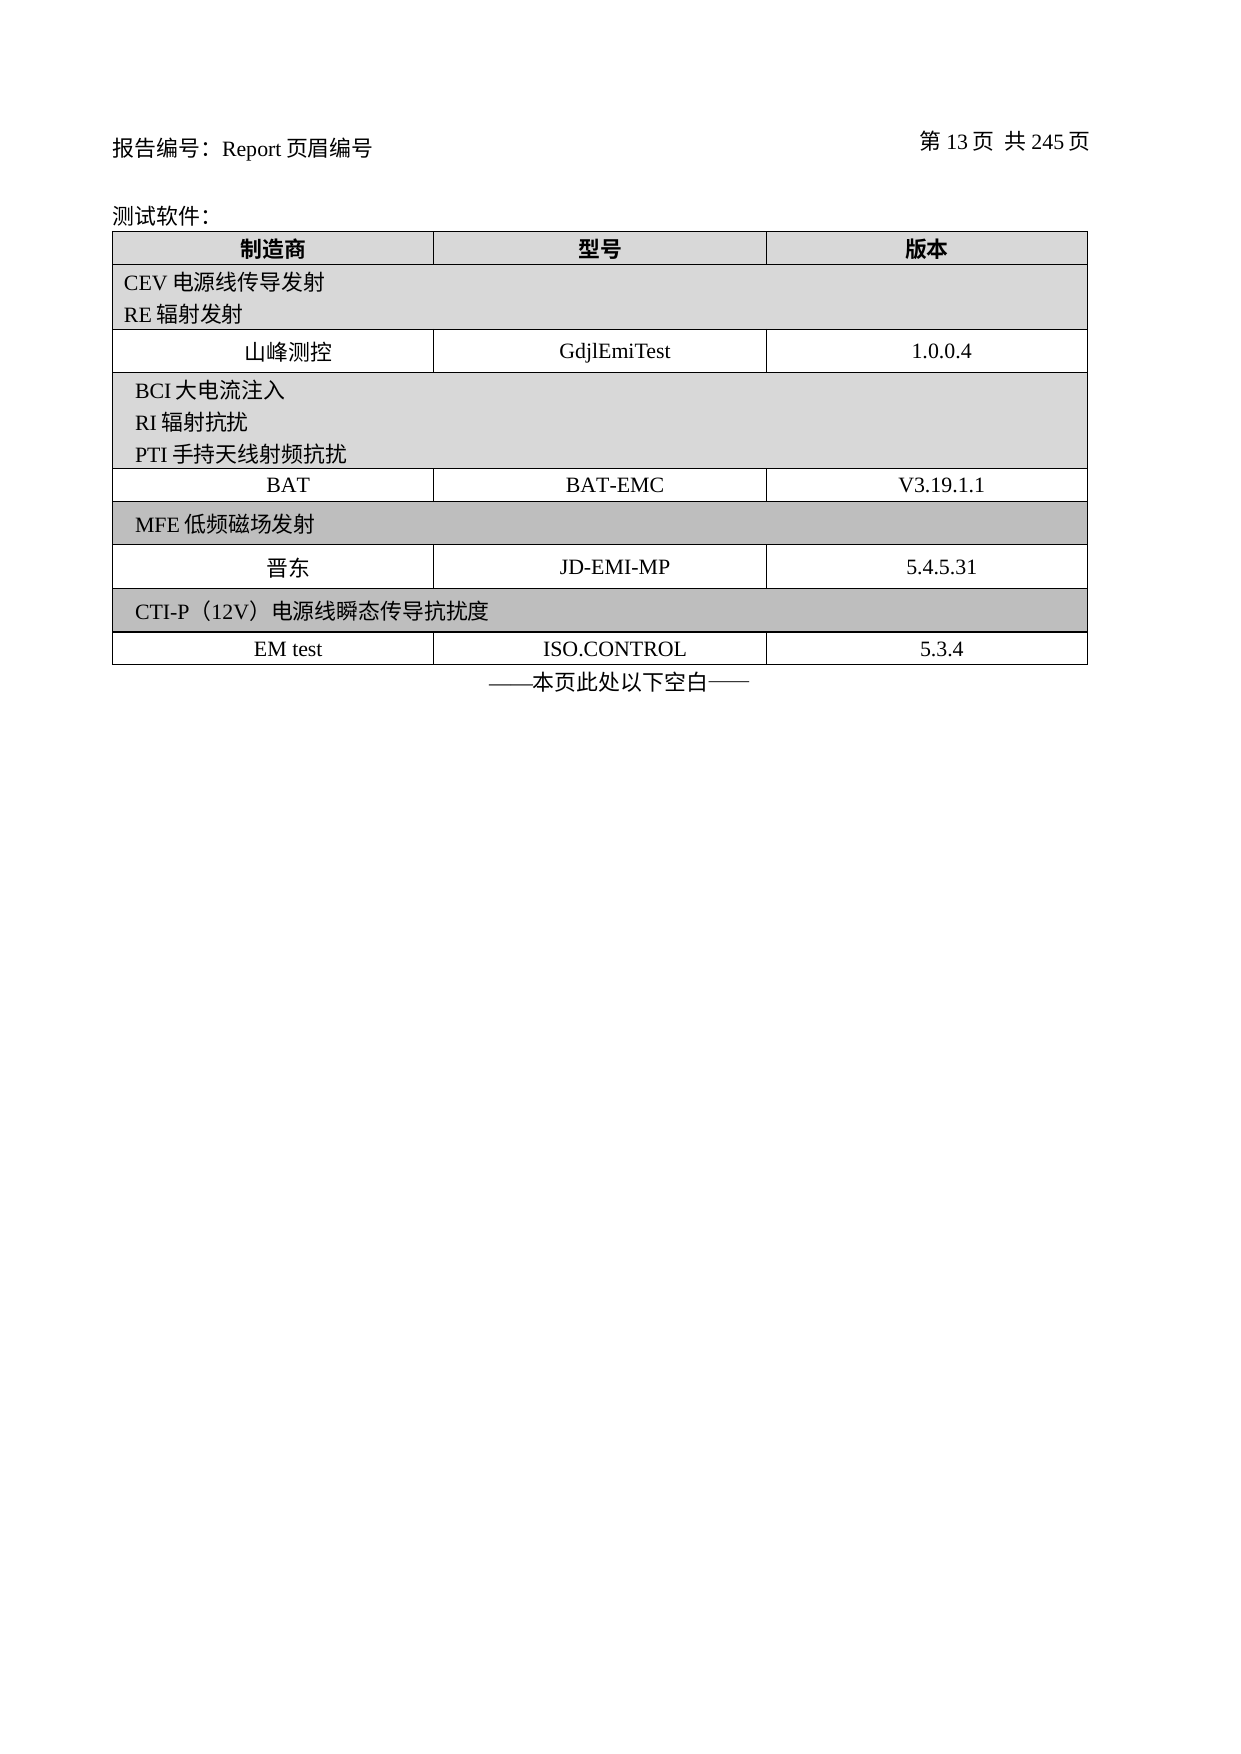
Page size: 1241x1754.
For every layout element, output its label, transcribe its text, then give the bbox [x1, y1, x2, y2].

table_cell 山峰测控 [113, 330, 433, 372]
table_header 型号 [434, 232, 766, 264]
table_header 制造商 [113, 232, 433, 264]
table_cell 5.3.4 [767, 633, 1087, 664]
table_cell BCI大电流注入 RI辐射抗扰 PTI手持天线射频抗扰 [113, 373, 1087, 468]
table_cell JD-EMI-MP [434, 545, 766, 588]
table_cell V3.19.1.1 [767, 469, 1087, 501]
table_cell CTI-P（12V）电源线瞬态传导抗扰度 [113, 589, 1087, 631]
table_cell EM test [113, 633, 433, 664]
table_cell BAT-EMC [434, 469, 766, 501]
table_cell GdjlEmiTest [434, 330, 766, 372]
table_cell 晋东 [113, 545, 433, 588]
table_cell BAT [113, 469, 433, 501]
table_header 版本 [767, 232, 1087, 264]
table_cell CEV电源线传导发射 RE辐射发射 [113, 265, 1087, 329]
table_cell 1.0.0.4 [767, 330, 1087, 372]
table_cell ISO.CONTROL [434, 633, 766, 664]
text ——本页此处以下空白—— [112, 665, 1128, 697]
text 测试软件： [112, 199, 1128, 231]
table_cell MFE低频磁场发射 [113, 502, 1087, 544]
table_cell 5.4.5.31 [767, 545, 1087, 588]
